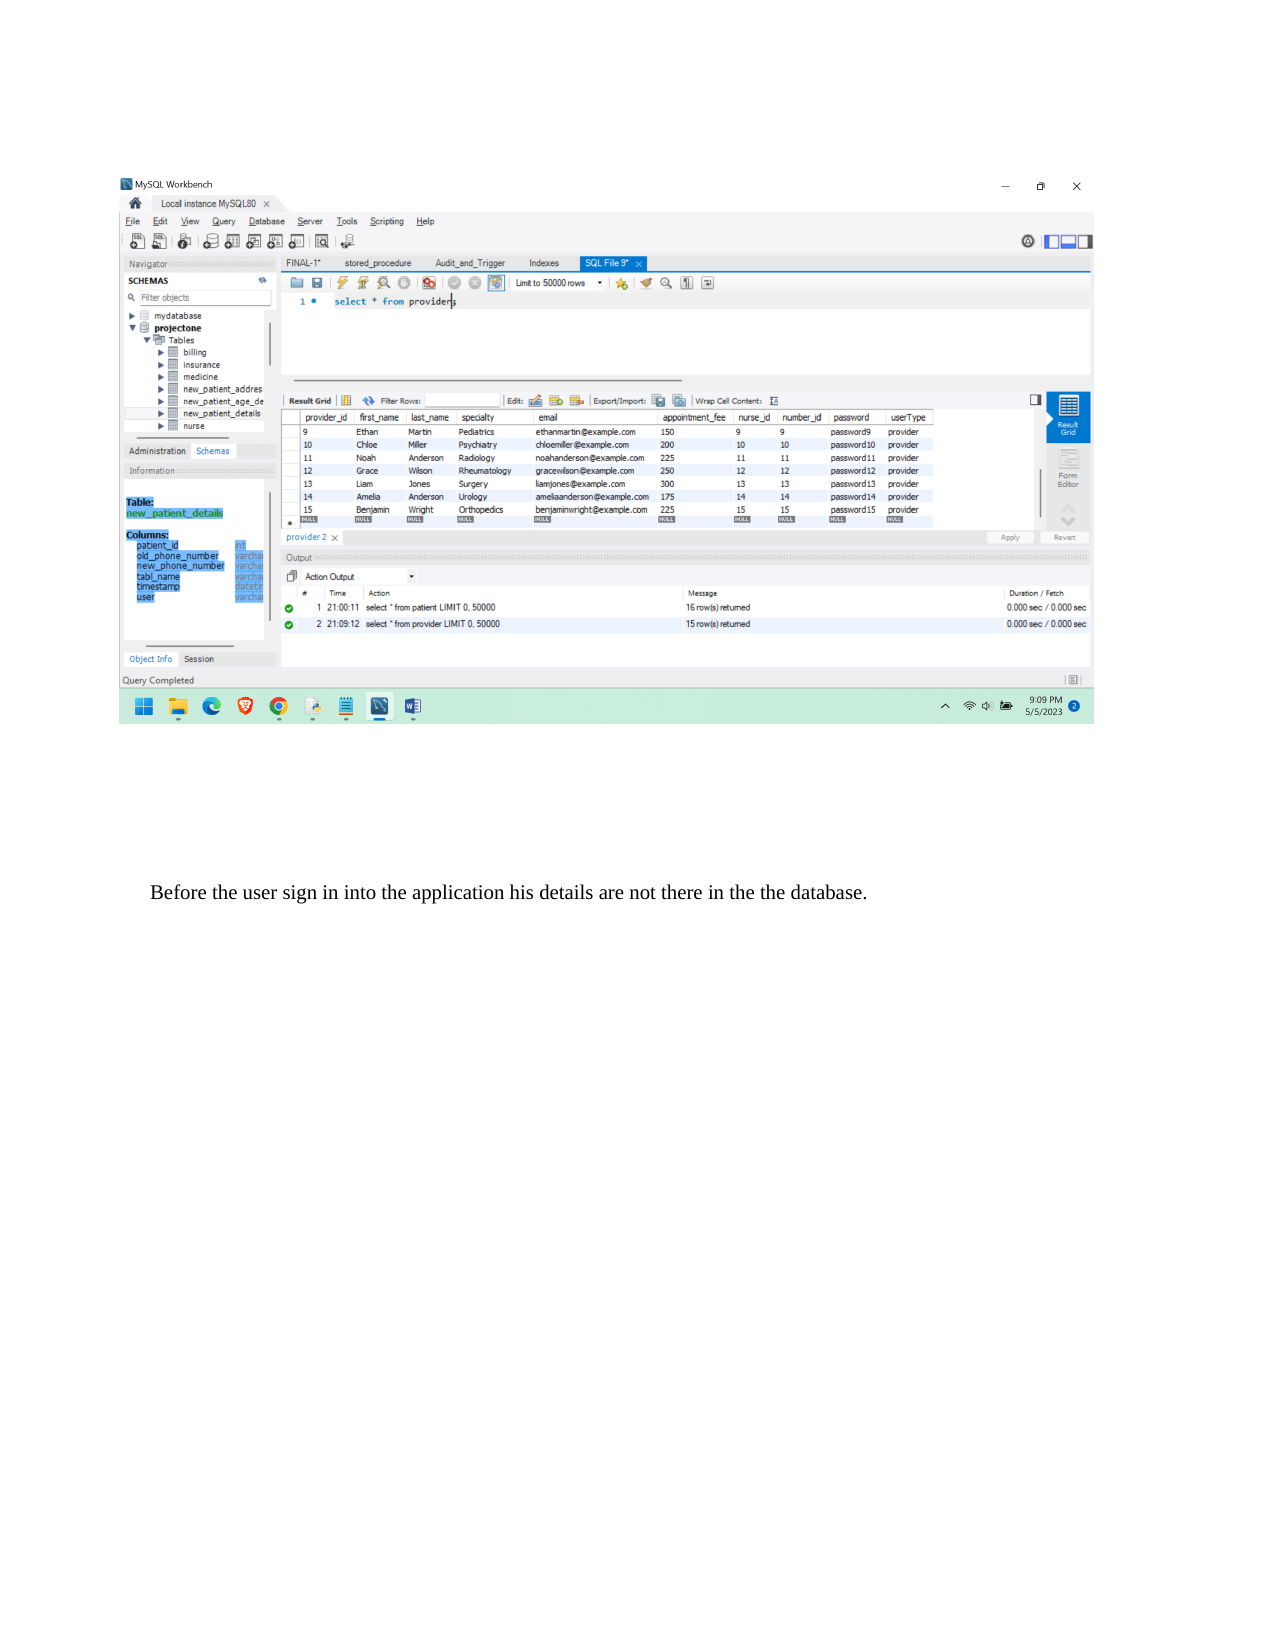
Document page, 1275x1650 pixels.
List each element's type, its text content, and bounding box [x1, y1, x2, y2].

picture [119, 175, 1094, 724]
text Before the user sign in into the application his details are not there in the the database. [150, 875, 1125, 905]
